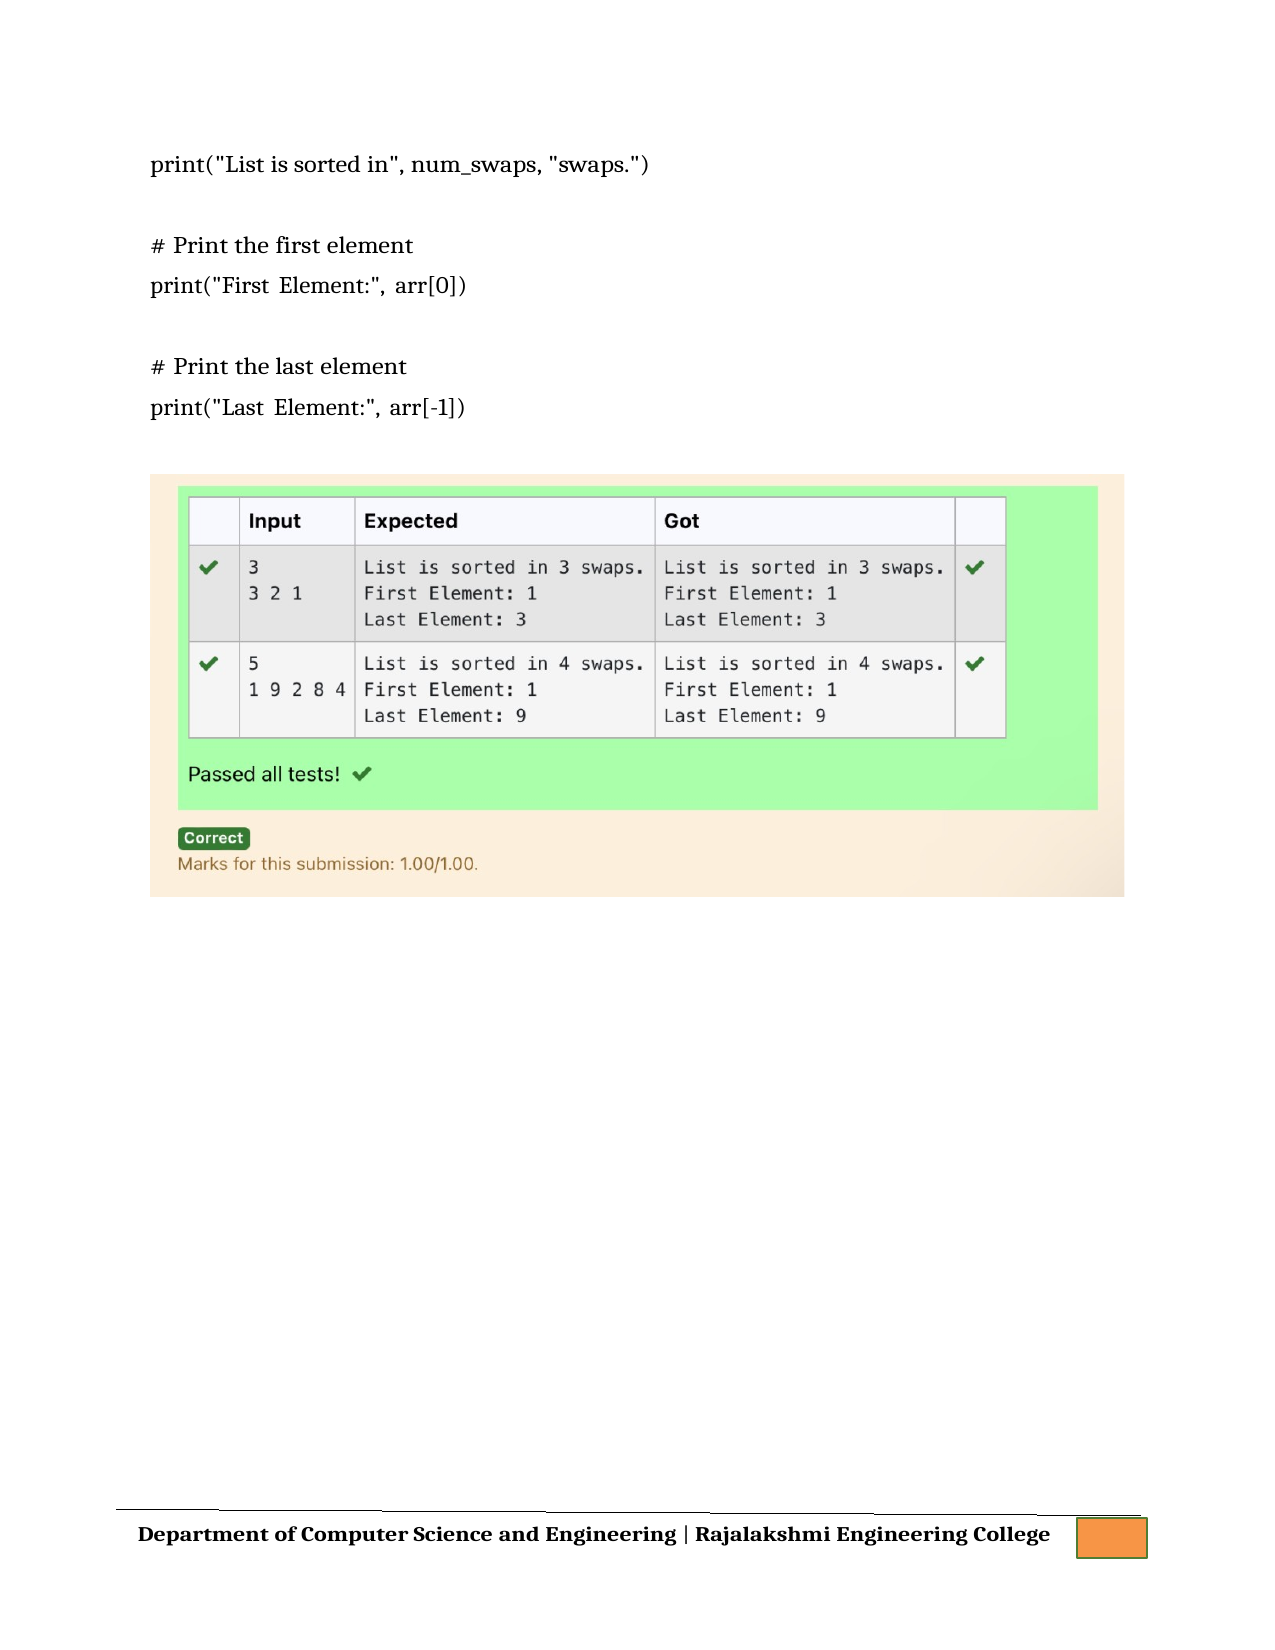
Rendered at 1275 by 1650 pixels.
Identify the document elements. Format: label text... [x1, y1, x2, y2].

text # Print the first element print("First Element:", arr[0]) [150, 232, 480, 300]
text # Print the last element print("Last Element:", arr[-1]) [150, 353, 483, 422]
text print("List is sorted in", num_swaps, "swaps.") [150, 151, 1219, 178]
picture [150, 474, 1125, 897]
